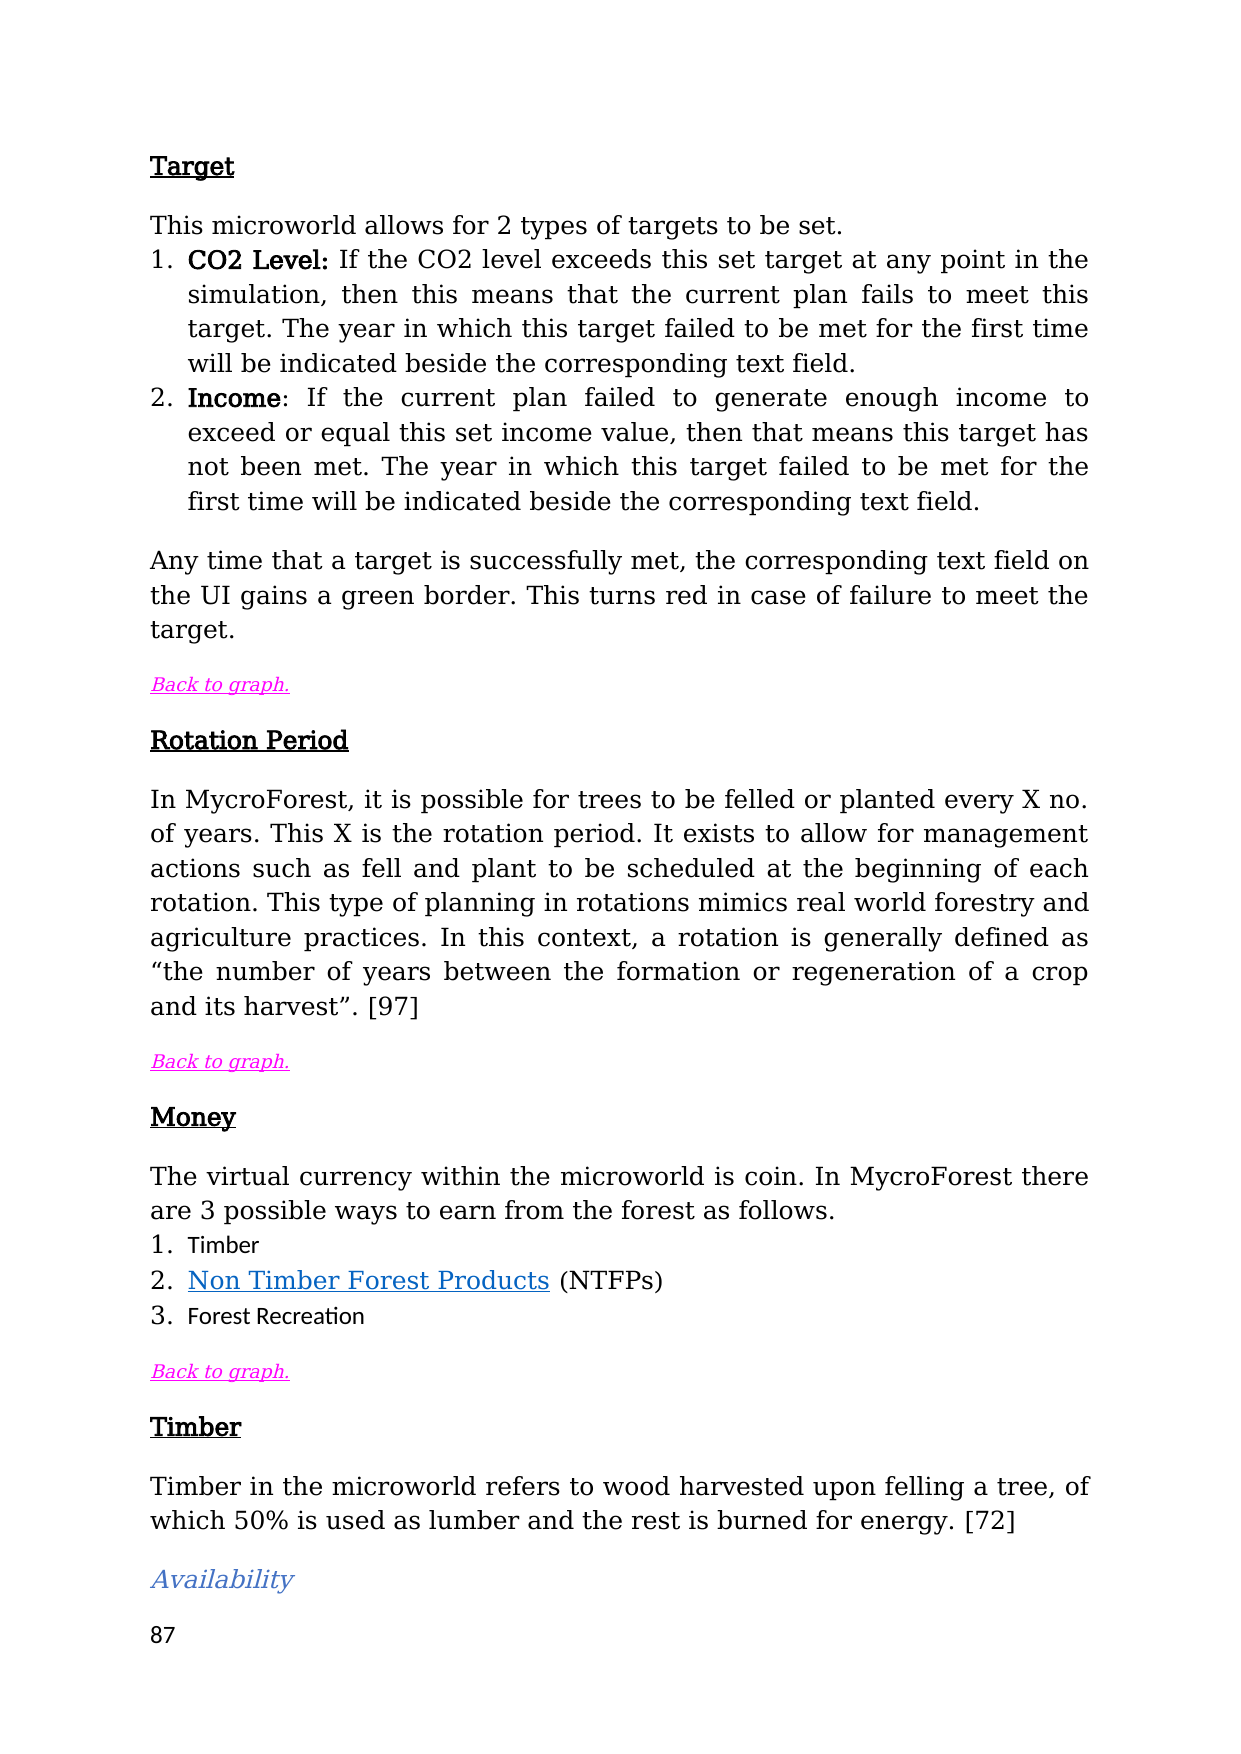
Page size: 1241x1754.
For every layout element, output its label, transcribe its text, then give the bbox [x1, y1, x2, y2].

list Non Timber Forest Products (NTFPs) [150, 1265, 1090, 1295]
subtitle Money [150, 1101, 1090, 1131]
text Back to graph. [150, 1050, 1090, 1072]
subtitle Timber [150, 1411, 1090, 1441]
list Forest Recreation [150, 1299, 1090, 1330]
list CO2 Level: If the CO2 level exceeds this set target at any point in the simulation, then this means that the current plan fails to meet this target. The year in which this target failed to be met for the first time will be indicated beside the corresponding text field. [150, 244, 1090, 377]
text Availability [150, 1564, 1090, 1594]
text Back to graph. [150, 1360, 1090, 1382]
text Timber in the microworld refers to wood harvested upon felling a tree, of which 50% is used as lumber and the rest is burned for energy. [72] [150, 1470, 1090, 1535]
text Any time that a target is successfully met, the corresponding text field on the UI gains a green border. This turns red in case of failure to meet the target. [150, 545, 1090, 644]
text The virtual currency within the microworld is coin. In MycroForest there are 3 possible ways to earn from the forest as follows. [150, 1160, 1090, 1225]
subtitle Target [150, 150, 1090, 180]
subtitle Rotation Period [150, 724, 1090, 754]
list Income: If the current plan failed to generate enough income to exceed or equal this set income value, then that means this target has not been met. The year in which this target failed to be met for the first time will be indicated beside the corresponding text field. [150, 382, 1090, 515]
text In MycroForest, it is possible for trees to be felled or planted every X no. of years. This X is the rotation period. It exists to allow for management actions such as fell and plant to be scheduled at the beginning of each rotation. This type of planning in rotations mimics real world forestry and agriculture practices. In this context, a rotation is generally defined as “the number of years between the formation or regeneration of a crop and its harvest”. [97] [150, 783, 1090, 1020]
list Timber [150, 1229, 1090, 1260]
text This microworld allows for 2 types of targets to be set. [150, 209, 1090, 239]
text Back to graph. [150, 673, 1090, 696]
